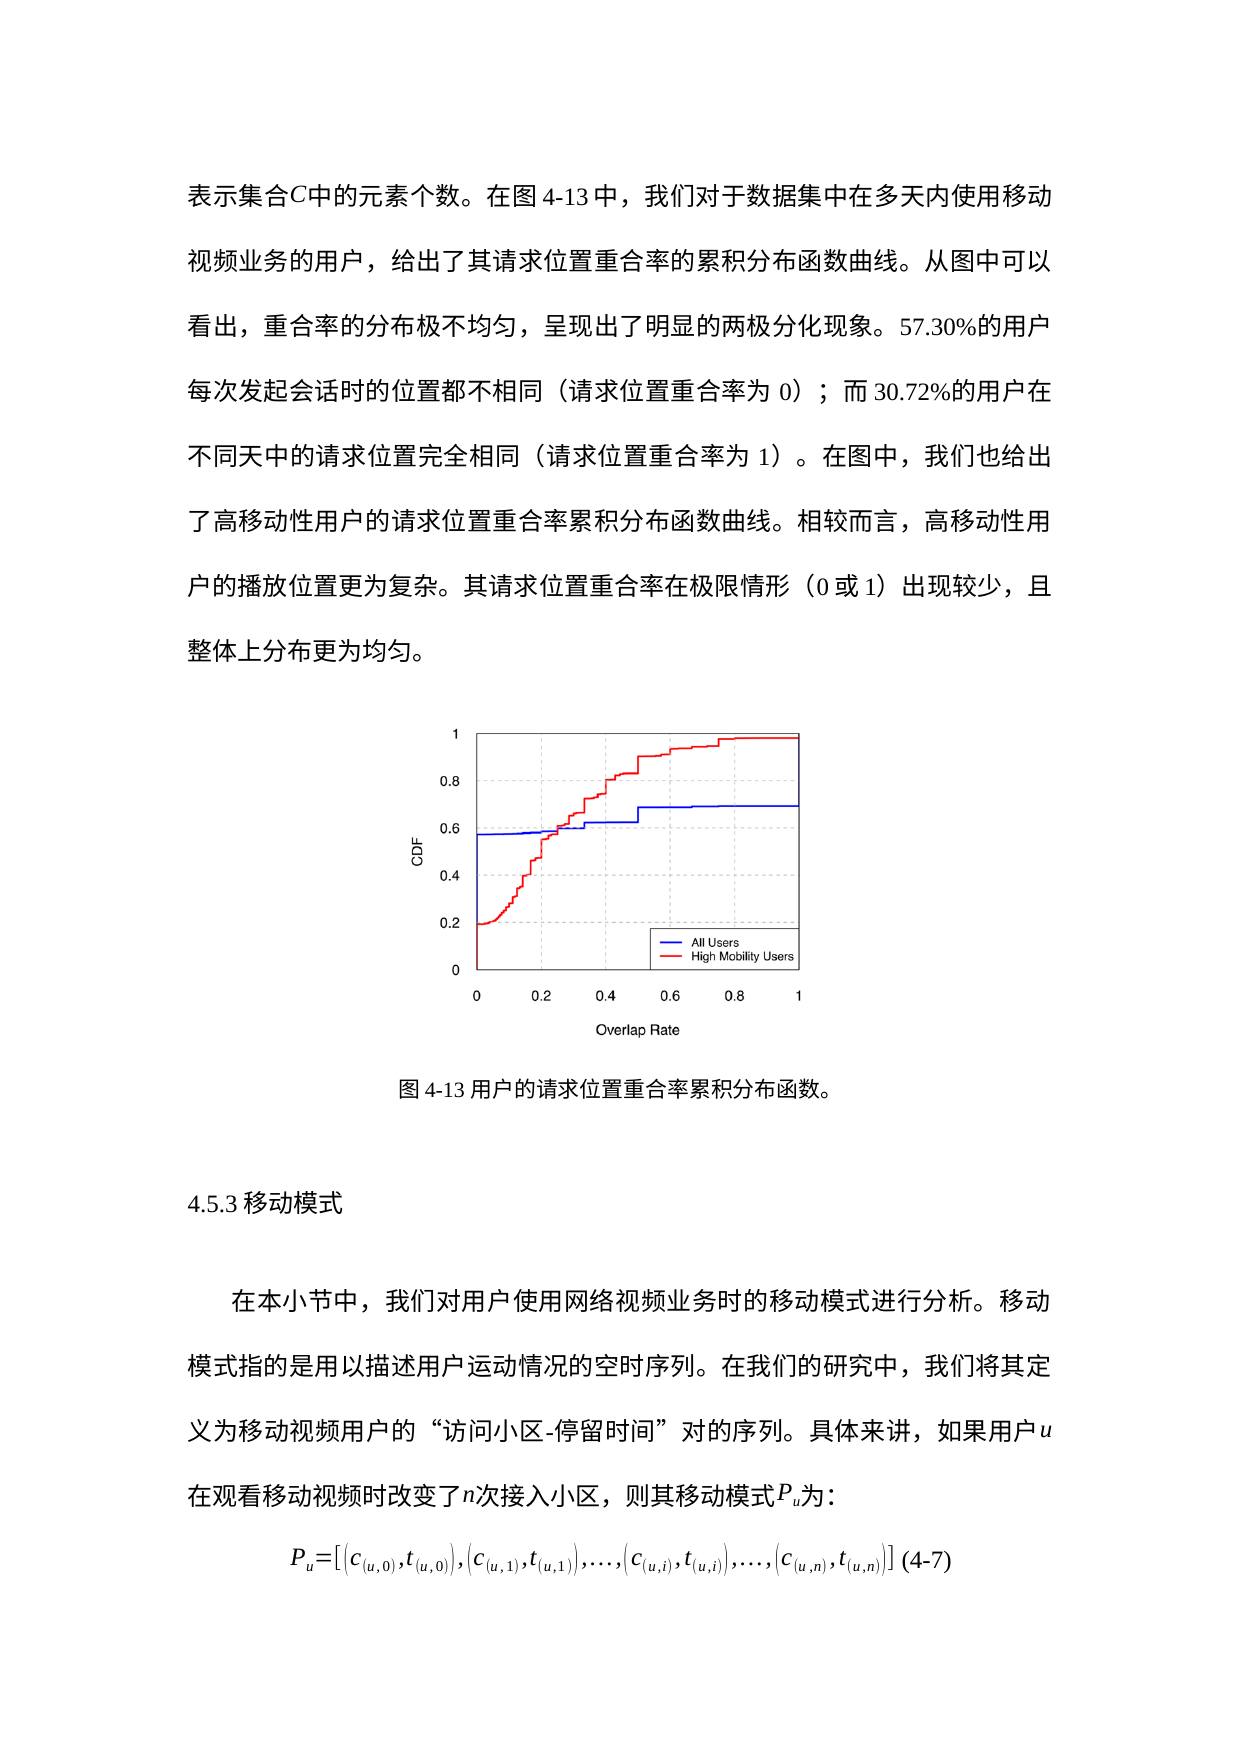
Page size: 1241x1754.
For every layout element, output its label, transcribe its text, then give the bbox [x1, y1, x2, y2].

text 移动模式 [187, 1169, 1053, 1234]
text 图4-13 用户的请求位置重合率累积分布函数。 [187, 1072, 1053, 1104]
text (4-7) [187, 1527, 1053, 1592]
text 在本小节中，我们对用户使用网络视频业务时的移动模式进行分析。移动模式指的是用以描述用户运动情况的空时序列。在我们的研究中，我们将其定义为移动视频用户的“访问小区-停留时间”对的序列。具体来讲，如果用户在观看移动视频时改变了次接入小区，则其移动模式为： [187, 1267, 1053, 1527]
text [187, 162, 1053, 682]
picture [406, 714, 835, 1057]
